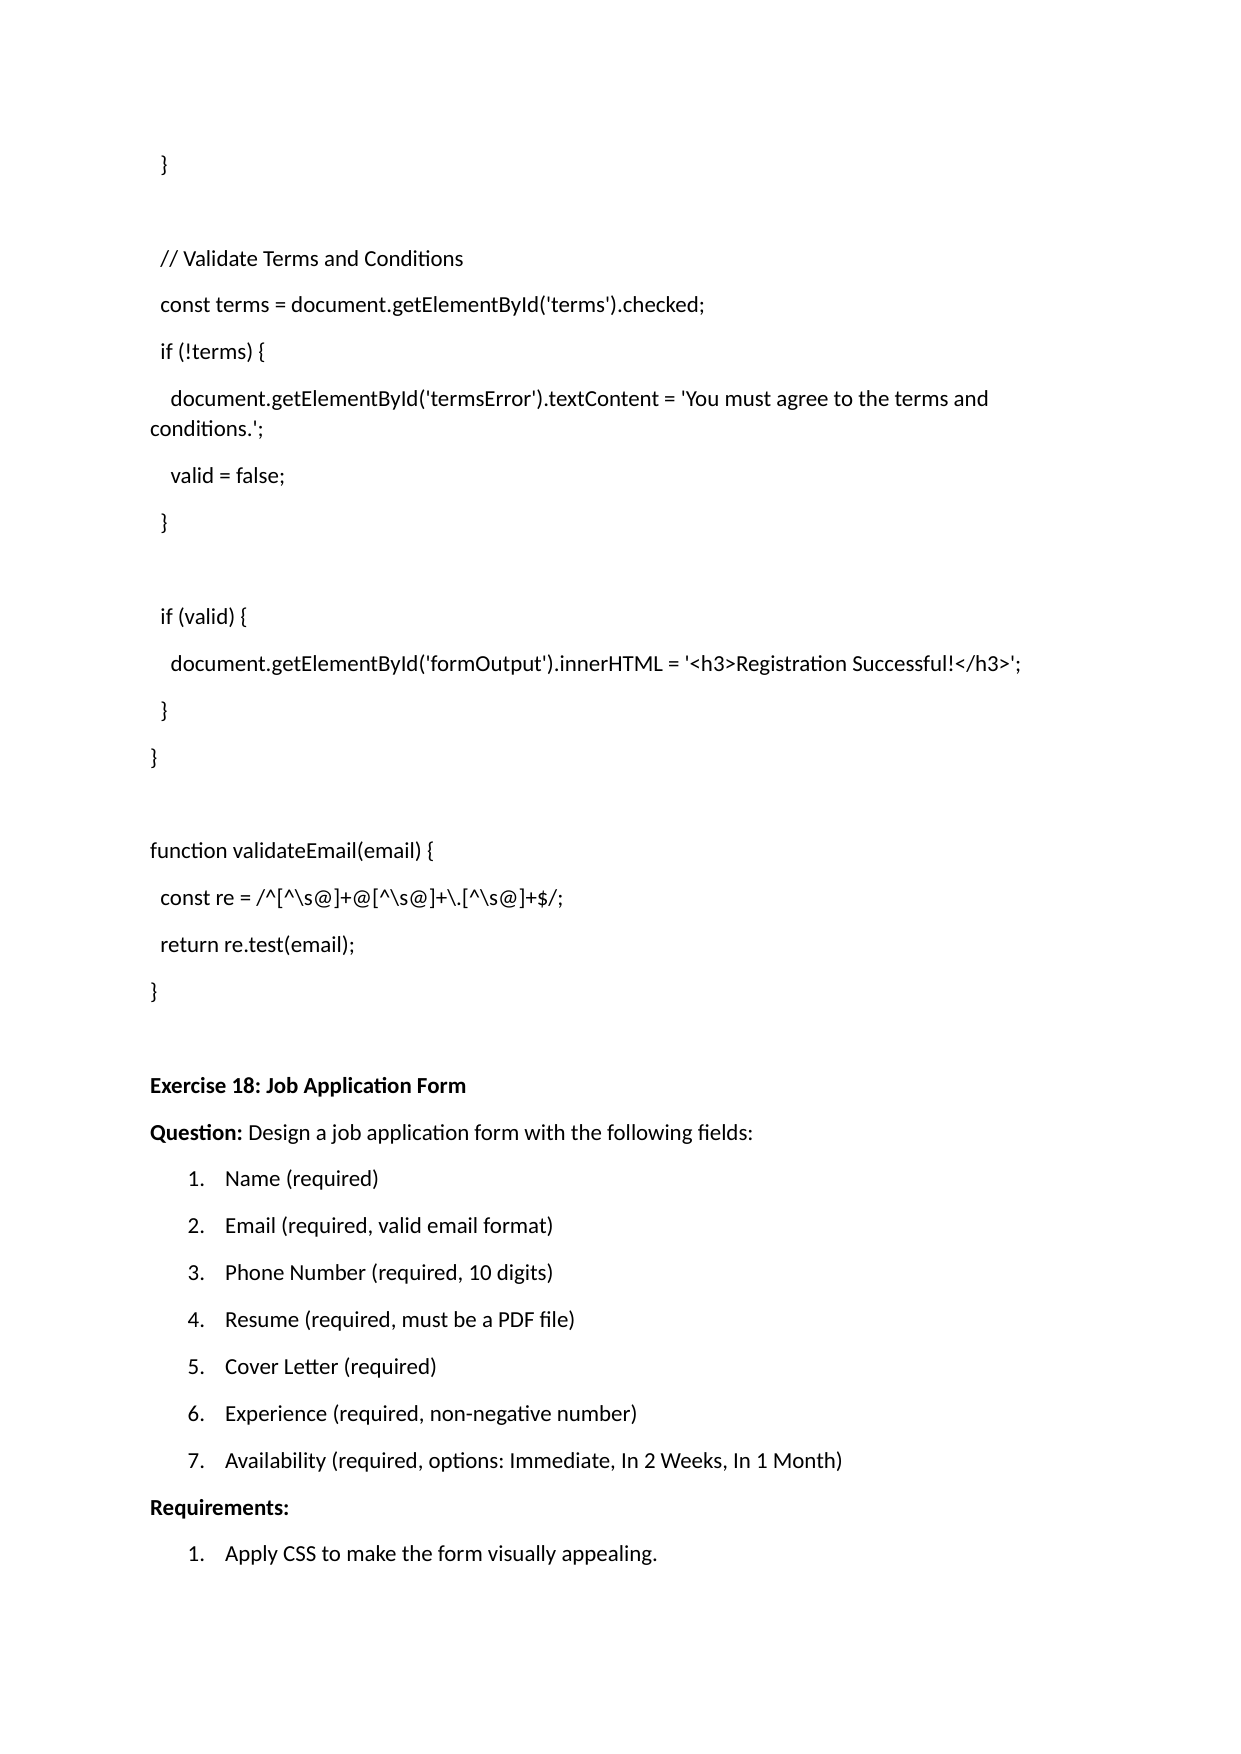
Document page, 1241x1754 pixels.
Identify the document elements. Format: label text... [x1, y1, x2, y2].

text Requirements: [150, 1493, 1090, 1521]
text } [150, 696, 1090, 724]
text return re.test(email); [150, 930, 1090, 958]
list Resume (required, must be a PDF file) [187, 1305, 1090, 1333]
list Apply CSS to make the form visually appealing. [187, 1539, 1090, 1568]
text Question: Design a job application form with the following fields: [150, 1118, 1090, 1146]
text Exercise 18: Job Application Form [150, 1071, 1090, 1099]
text if (valid) { [150, 602, 1090, 630]
list Name (required) [187, 1164, 1090, 1193]
text } [150, 508, 1090, 536]
text } [150, 977, 1090, 1005]
text const re = /^[^\s@]+@[^\s@]+\.[^\s@]+$/; [150, 883, 1090, 911]
list Experience (required, non-negative number) [187, 1399, 1090, 1427]
text if (!terms) { [150, 337, 1090, 366]
text function validateEmail(email) { [150, 836, 1090, 864]
text valid = false; [150, 461, 1090, 489]
list Availability (required, options: Immediate, In 2 Weeks, In 1 Month) [187, 1446, 1090, 1474]
text const terms = document.getElementById('terms').checked; [150, 291, 1090, 319]
text } [150, 150, 1090, 178]
text // Validate Terms and Conditions [150, 244, 1090, 272]
list Phone Number (required, 10 digits) [187, 1258, 1090, 1286]
list Email (required, valid email format) [187, 1211, 1090, 1239]
text document.getElementById('termsError').textContent = 'You must agree to the terms and conditions.'; [150, 384, 1090, 443]
text document.getElementById('formOutput').innerHTML = '<h3>Registration Successful!</h3>'; [150, 649, 1090, 677]
text } [150, 743, 1090, 771]
list Cover Letter (required) [187, 1352, 1090, 1380]
